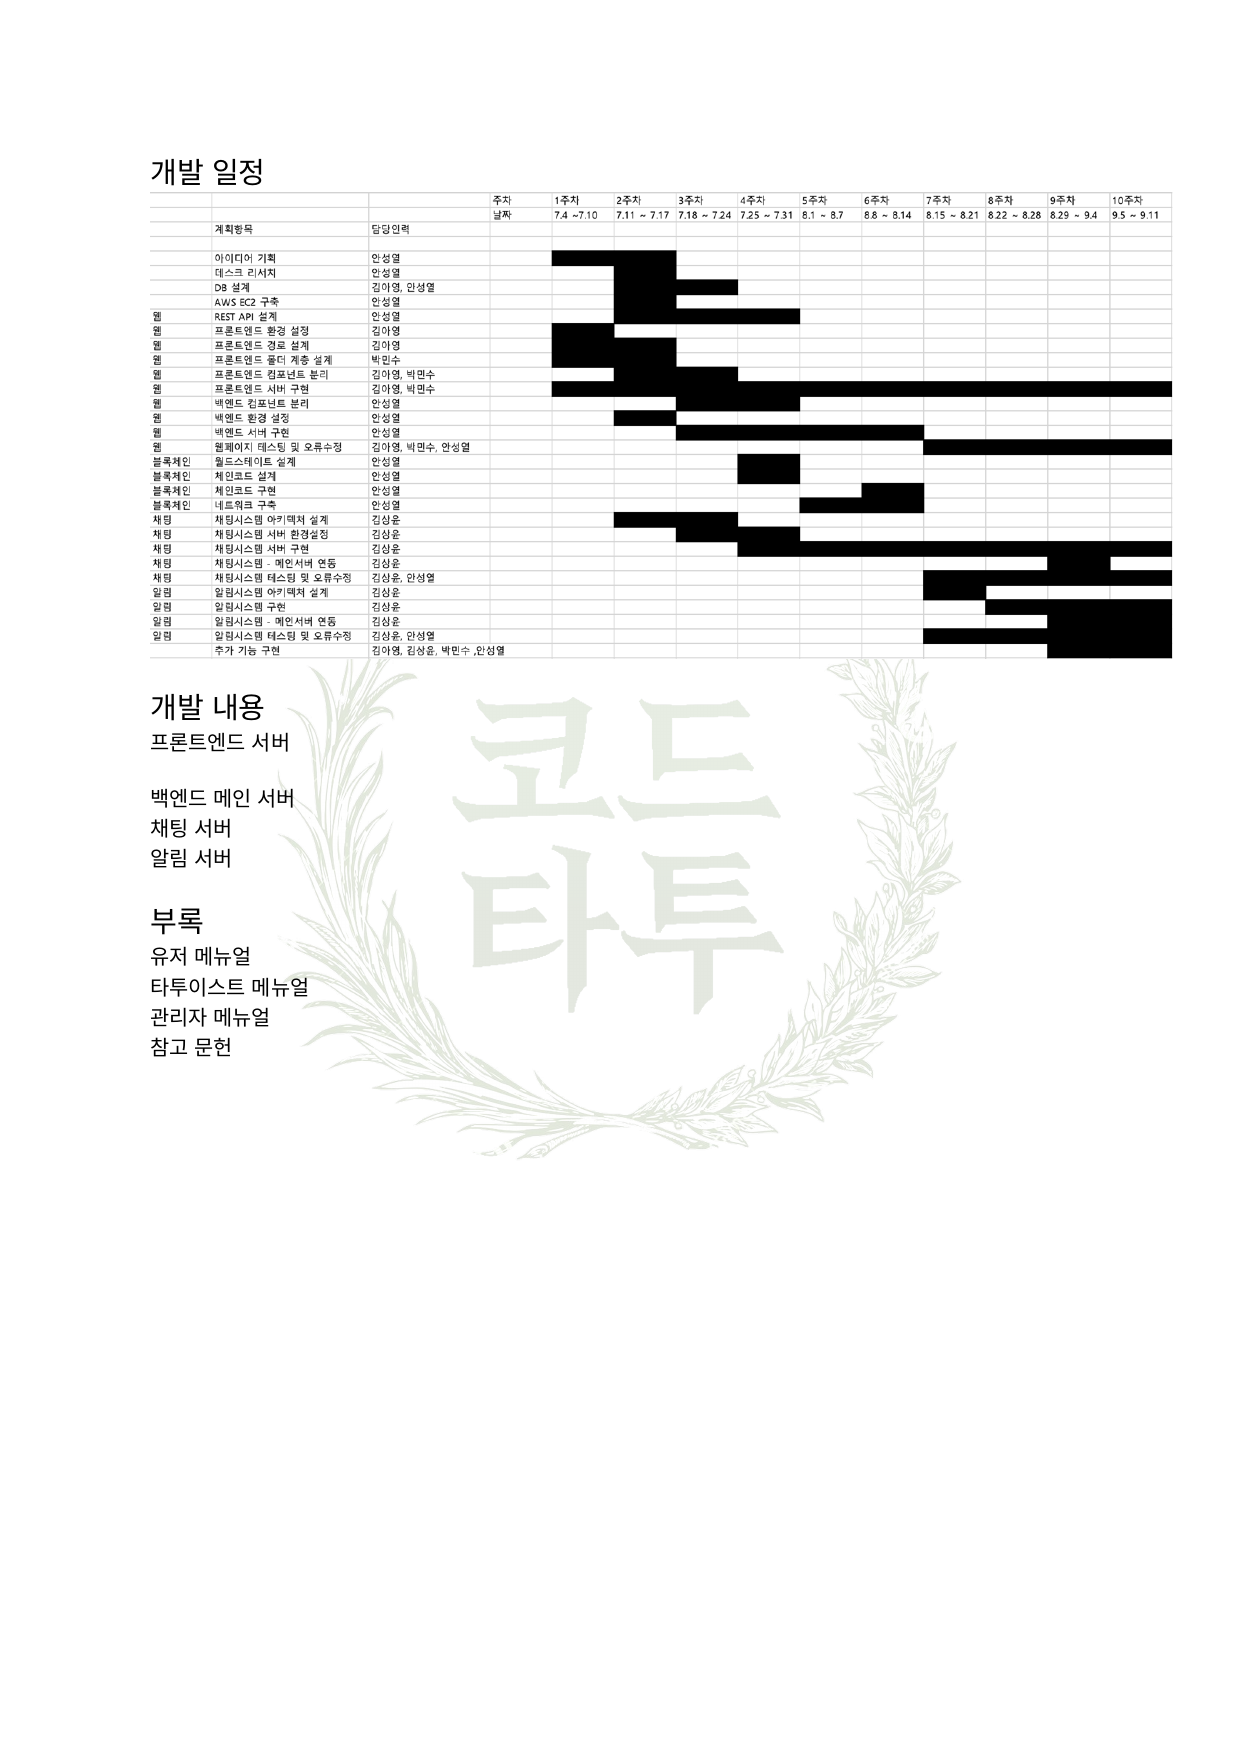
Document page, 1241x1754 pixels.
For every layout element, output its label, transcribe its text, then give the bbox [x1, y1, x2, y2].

subtitle 개발 내용 [150, 684, 1090, 727]
subtitle 프론트엔드 서버 [150, 727, 1090, 757]
subtitle 타투이스트 메뉴얼 [150, 971, 1090, 1001]
subtitle 채팅 서버 [150, 812, 1090, 843]
subtitle 유저 메뉴얼 [150, 941, 1090, 971]
picture [150, 192, 1173, 659]
subtitle 참고 문헌 [150, 1031, 1090, 1061]
subtitle 백엔드 메인 서버 [150, 782, 1090, 812]
subtitle 관리자 메뉴얼 [150, 1001, 1090, 1031]
subtitle 부록 [150, 898, 1090, 941]
subtitle 개발 일정 [150, 150, 1090, 192]
subtitle 알림 서버 [150, 843, 1090, 873]
